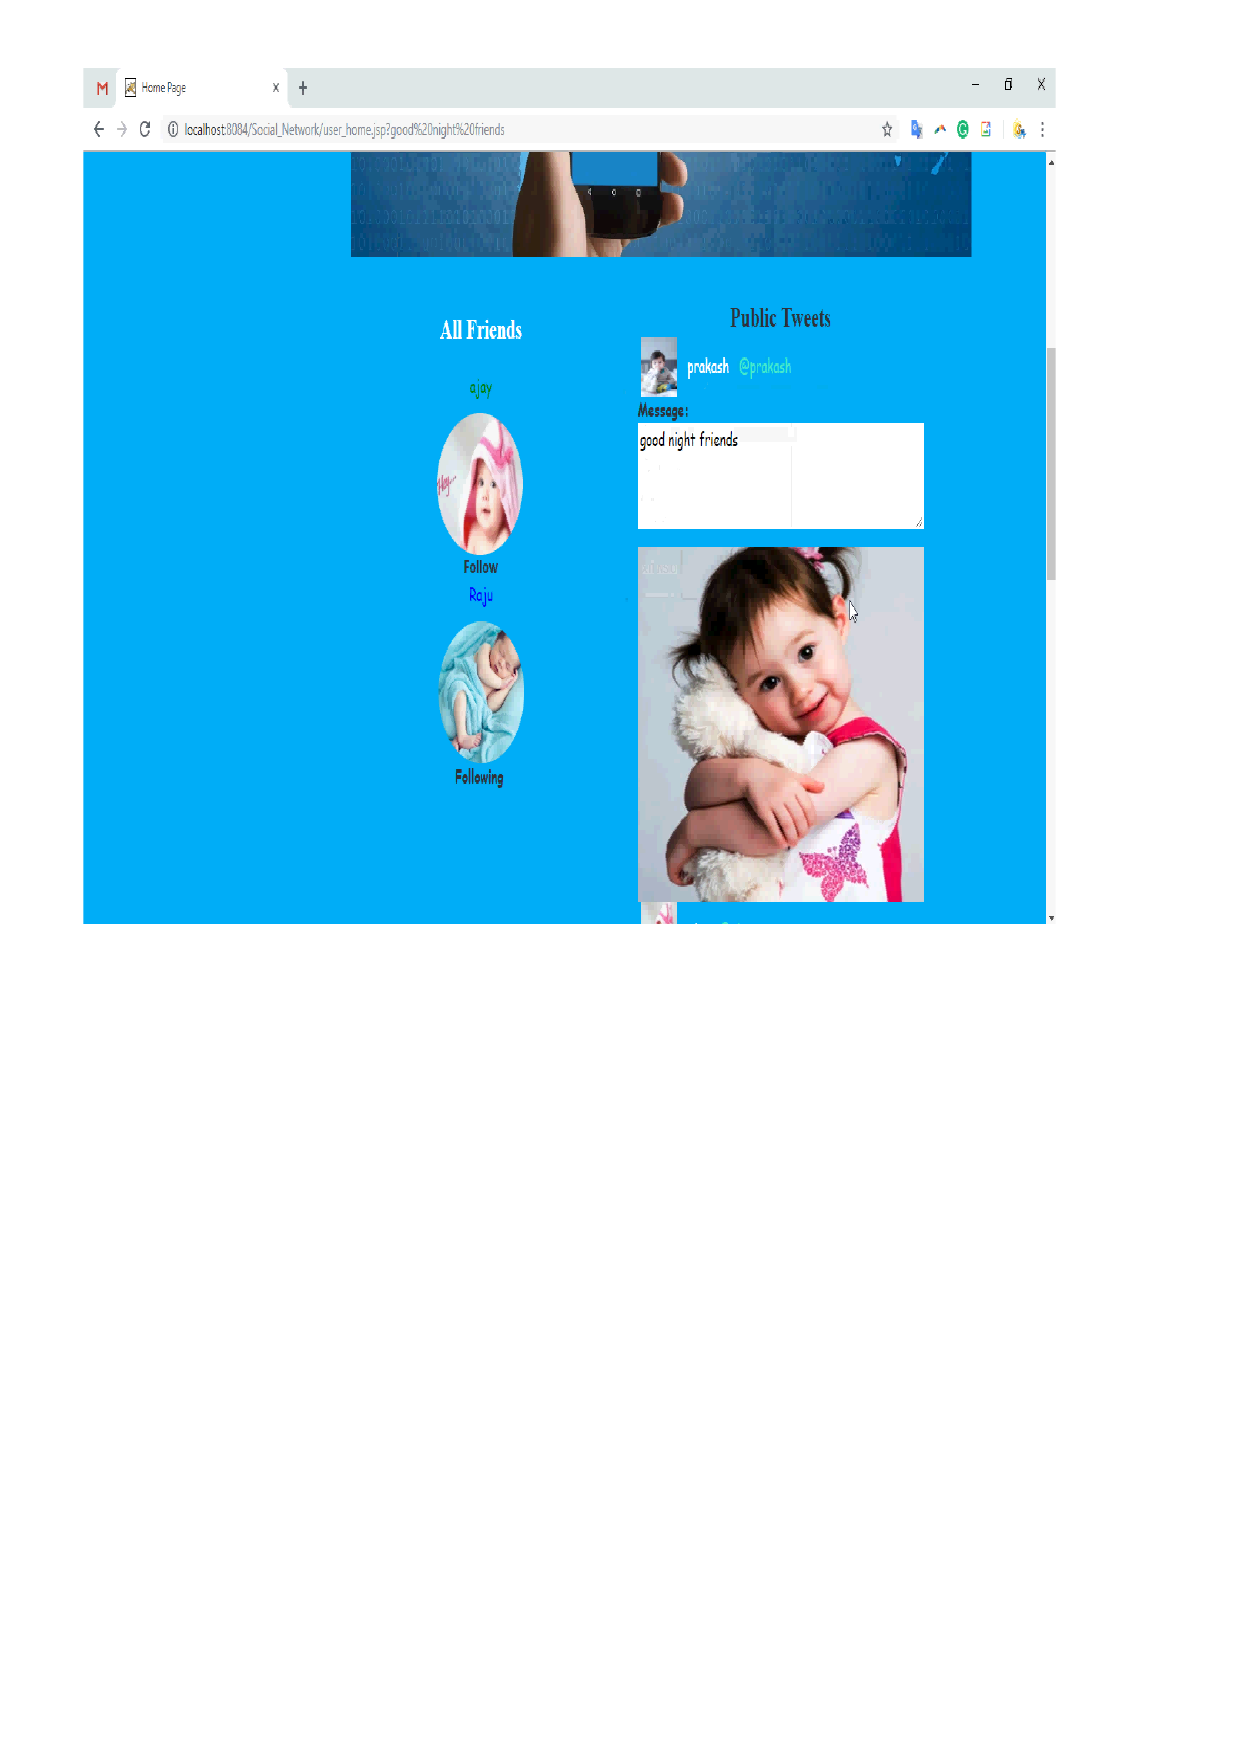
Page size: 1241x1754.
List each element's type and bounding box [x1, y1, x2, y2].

picture [673, 408, 683, 417]
picture [639, 424, 923, 528]
picture [484, 564, 494, 572]
picture [469, 321, 473, 338]
picture [782, 364, 789, 371]
picture [438, 414, 522, 554]
picture [479, 327, 483, 338]
picture [439, 622, 523, 762]
picture [700, 364, 710, 372]
picture [639, 405, 646, 414]
picture [486, 327, 494, 338]
picture [499, 327, 509, 338]
picture [509, 321, 514, 338]
picture [639, 548, 923, 924]
picture [642, 338, 676, 396]
picture [743, 315, 748, 326]
picture [647, 408, 653, 416]
picture [83, 68, 1056, 924]
picture [473, 776, 487, 781]
picture [445, 322, 451, 338]
picture [716, 360, 727, 372]
picture [766, 315, 772, 326]
